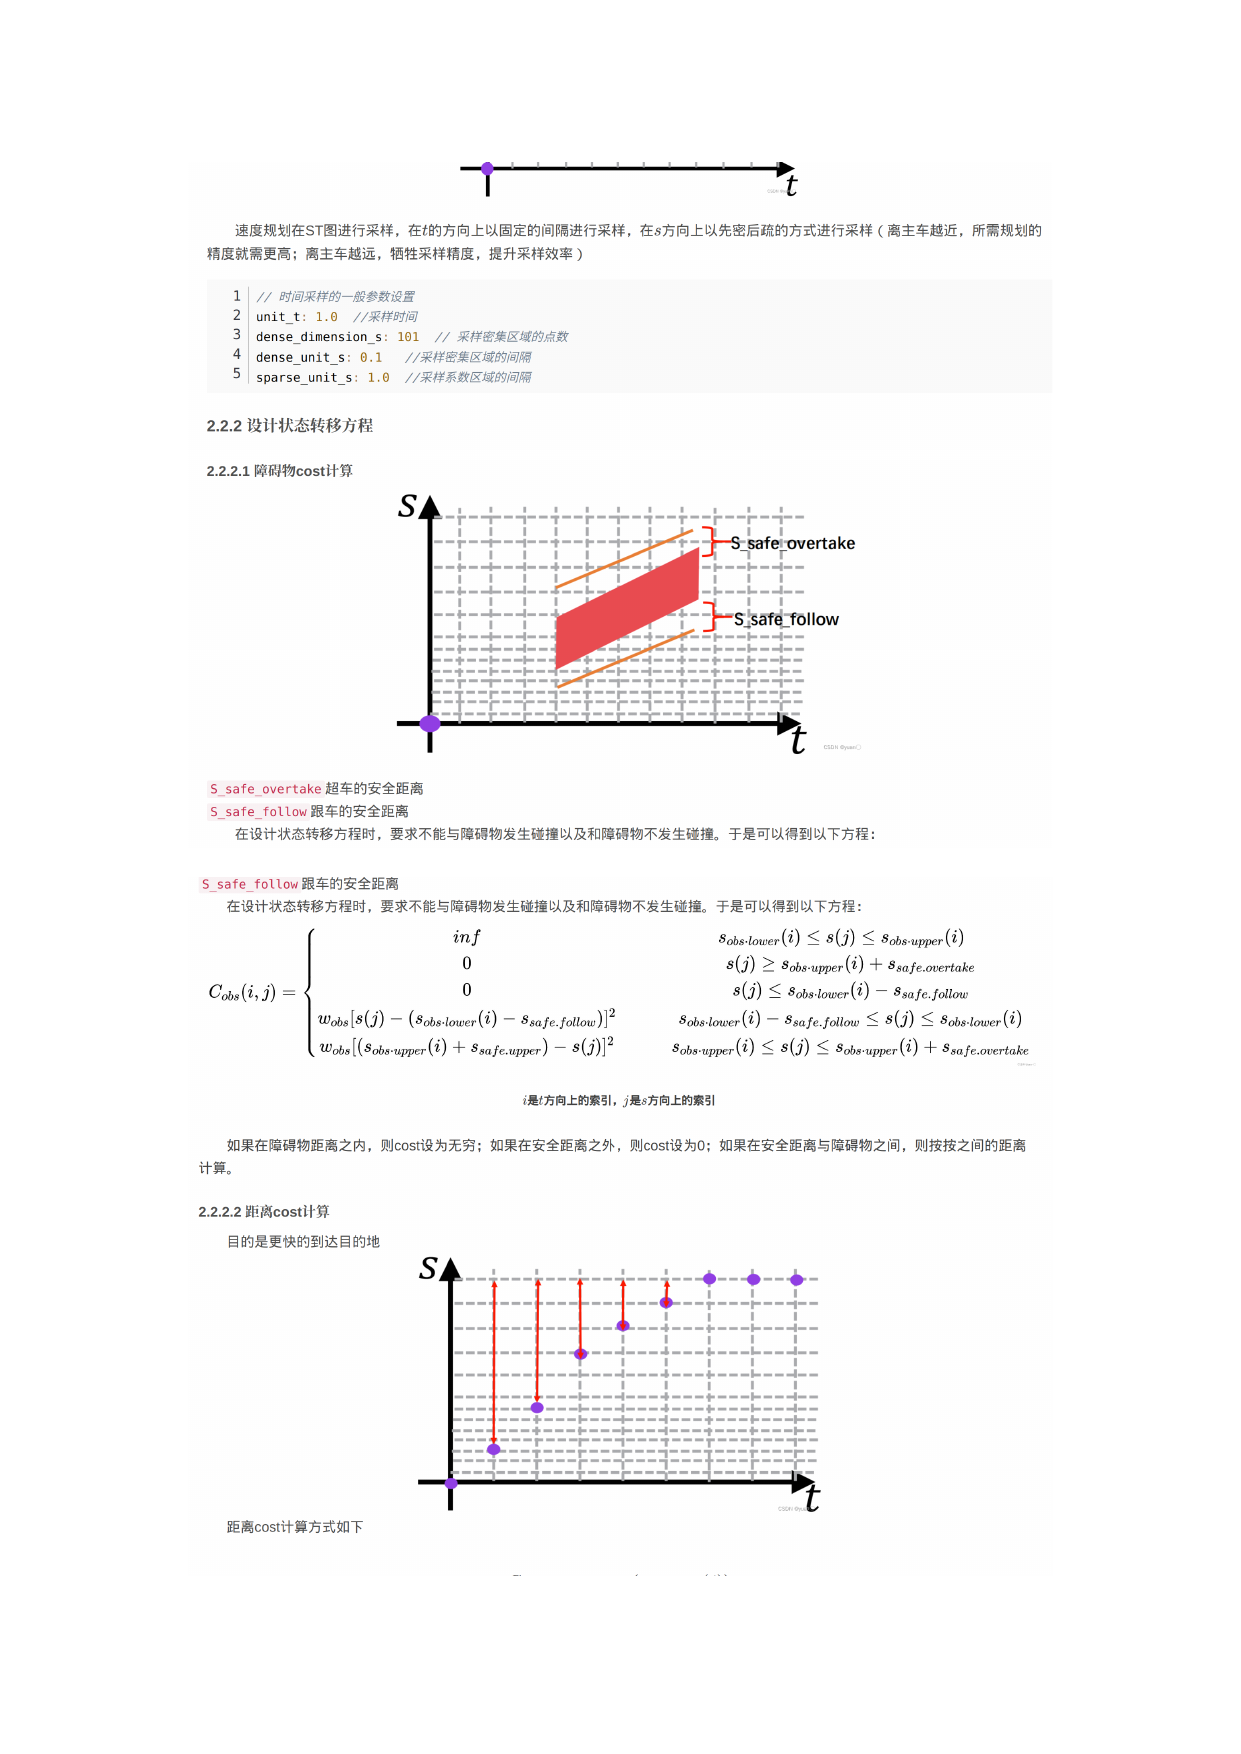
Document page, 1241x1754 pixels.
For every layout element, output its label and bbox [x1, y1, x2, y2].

picture [187, 162, 1053, 848]
picture [187, 877, 1053, 1576]
